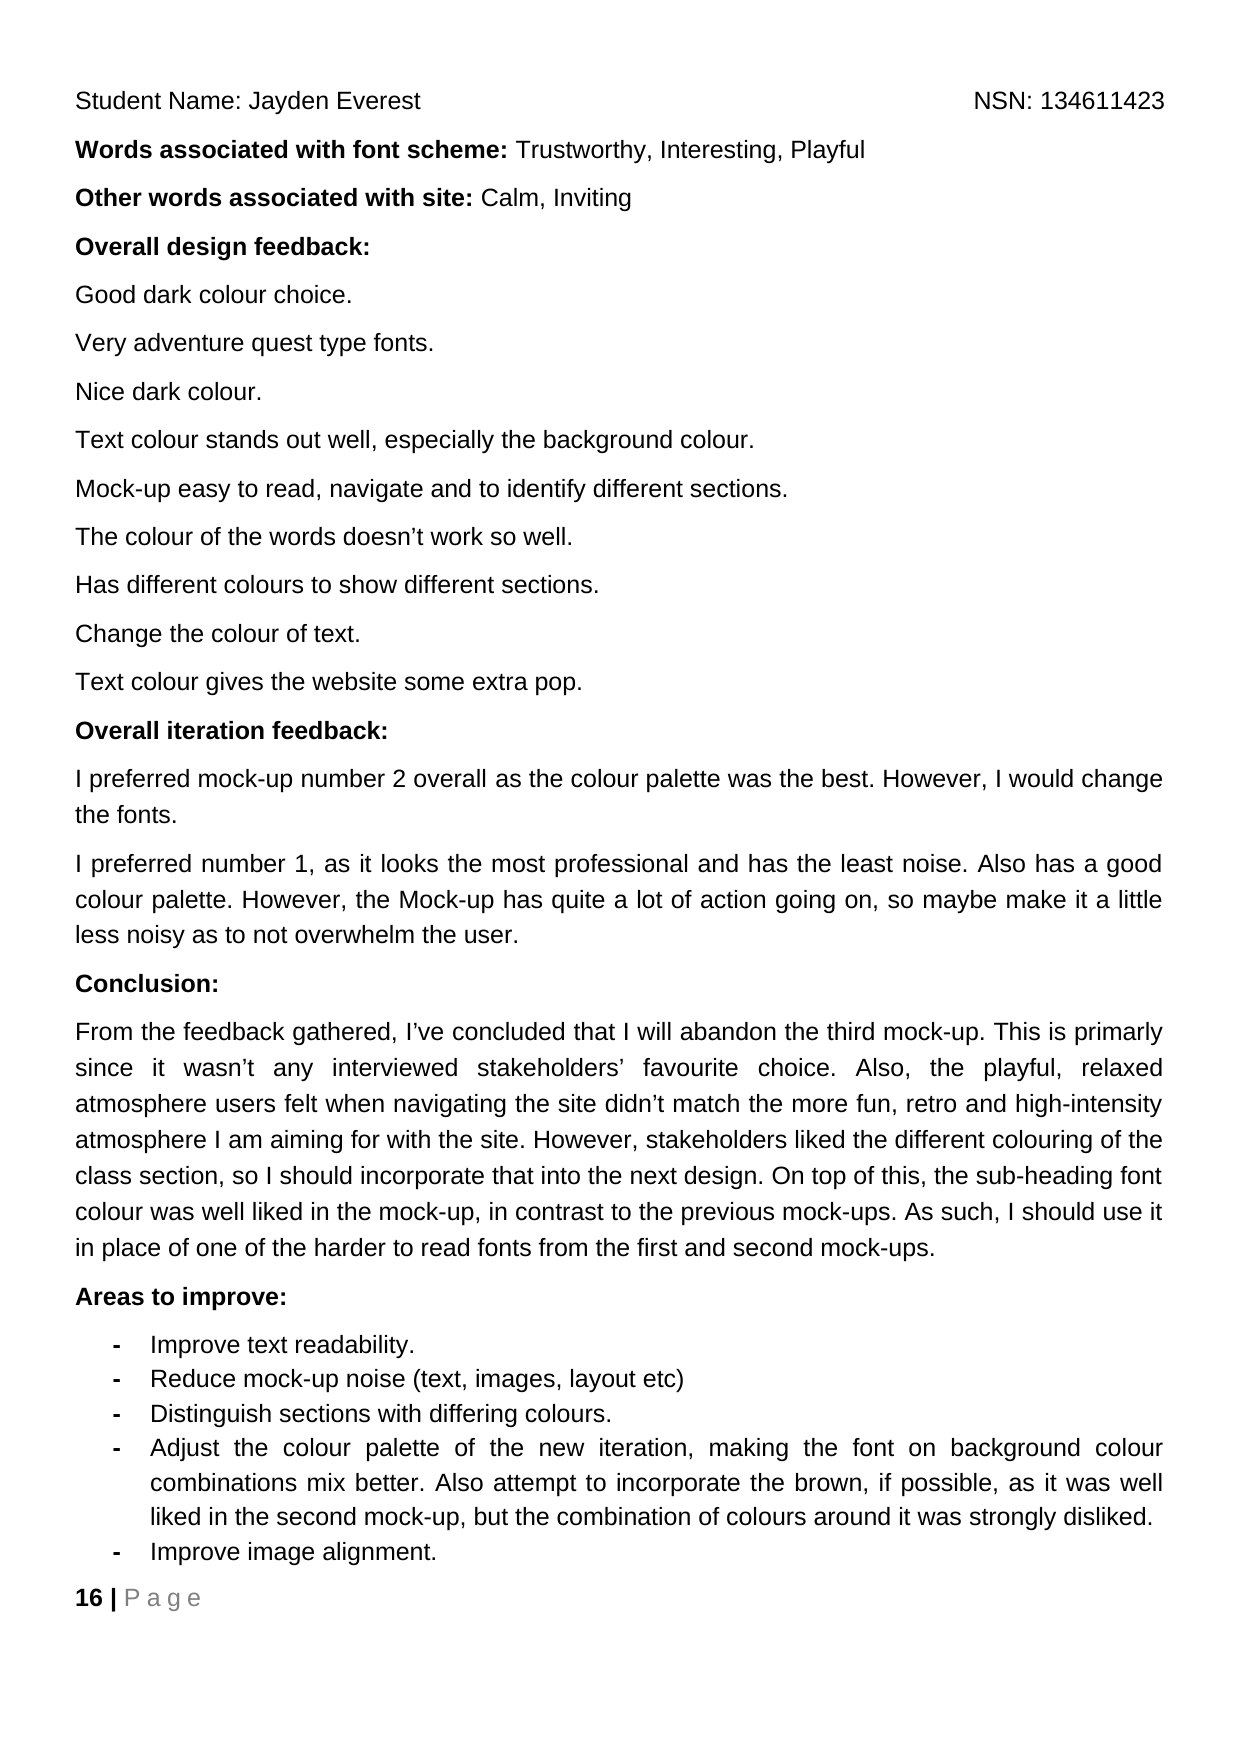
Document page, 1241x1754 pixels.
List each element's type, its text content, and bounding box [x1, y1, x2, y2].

text Conclusion: [75, 969, 1165, 998]
text I preferred mock-up number 2 overall as the colour palette was the best. However, I would change the fonts. [75, 764, 1165, 829]
text Text colour stands out well, especially the background colour. [75, 425, 1165, 454]
text Text colour gives the website some extra pop. [75, 667, 1165, 696]
text Words associated with font scheme: Trustworthy, Interesting, Playful [75, 134, 1165, 163]
text Overall iteration feedback: [75, 716, 1165, 744]
text I preferred number 1, as it looks the most professional and has the least noise. Also has a good colour palette. However, the Mock-up has quite a lot of action going on, so maybe make it a little less noisy as to not overwhelm the user. [75, 849, 1165, 949]
text Very adventure quest type fonts. [75, 328, 1165, 357]
text Mock-up easy to read, navigate and to identify different sections. [75, 474, 1165, 502]
list Adjust the colour palette of the new iteration, making the font on background colour combinations mix better. Also attempt to incorporate the brown, if possible, as it was well liked in the second mock-up, but the combination of colours around it was strongly disliked. [112, 1433, 1165, 1531]
text Nice dark colour. [75, 377, 1165, 406]
text The colour of the words doesn’t work so well. [75, 522, 1165, 551]
text Areas to improve: [75, 1281, 1165, 1310]
list Improve image alignment. [112, 1537, 1165, 1566]
text Good dark colour choice. [75, 280, 1165, 309]
text From the feedback gathered, I’ve concluded that I will abandon the third mock-up. This is primarly since it wasn’t any interviewed stakeholders’ favourite choice. Also, the playful, relaxed atmosphere users felt when navigating the site didn’t match the more fun, retro and high-intensity atmosphere I am aiming for with the site. However, stakeholders liked the different colouring of the class section, so I should incorporate that into the next design. On top of this, the sub-heading font colour was well liked in the mock-up, in contrast to the previous mock-ups. As such, I should use it in place of one of the harder to read fonts from the first and second mock-ups. [75, 1017, 1165, 1262]
text Has different colours to show different sections. [75, 571, 1165, 599]
text Overall design feedback: [75, 231, 1165, 260]
list Reduce mock-up noise (text, images, layout etc) [112, 1364, 1165, 1393]
text Other words associated with site: Calm, Inviting [75, 183, 1165, 212]
list Distinguish sections with differing colours. [112, 1399, 1165, 1428]
text Change the colour of text. [75, 619, 1165, 648]
list Improve text readability. [112, 1330, 1165, 1359]
